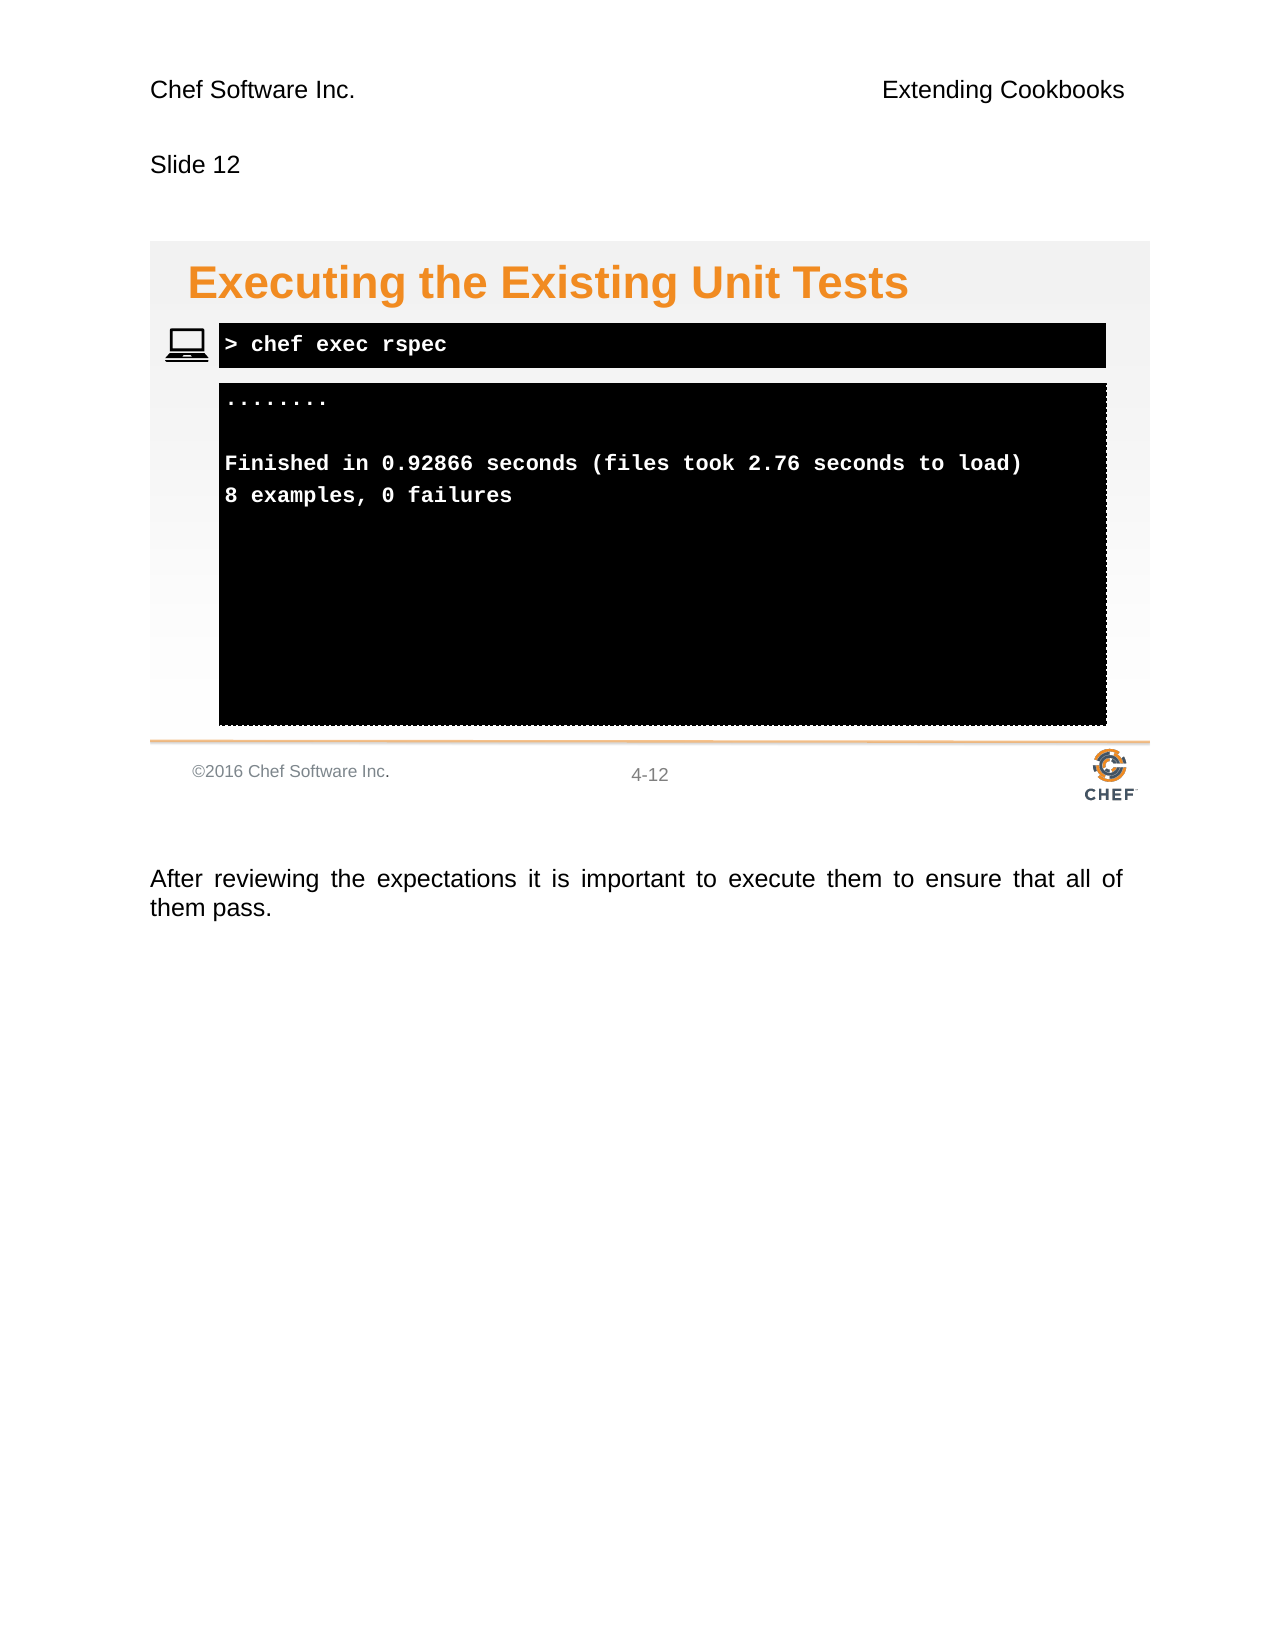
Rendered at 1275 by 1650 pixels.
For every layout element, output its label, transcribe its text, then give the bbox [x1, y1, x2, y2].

text Slide 12 [150, 150, 1125, 179]
text After reviewing the expectations it is important to execute them to ensure that all of them pass. [150, 864, 1125, 921]
